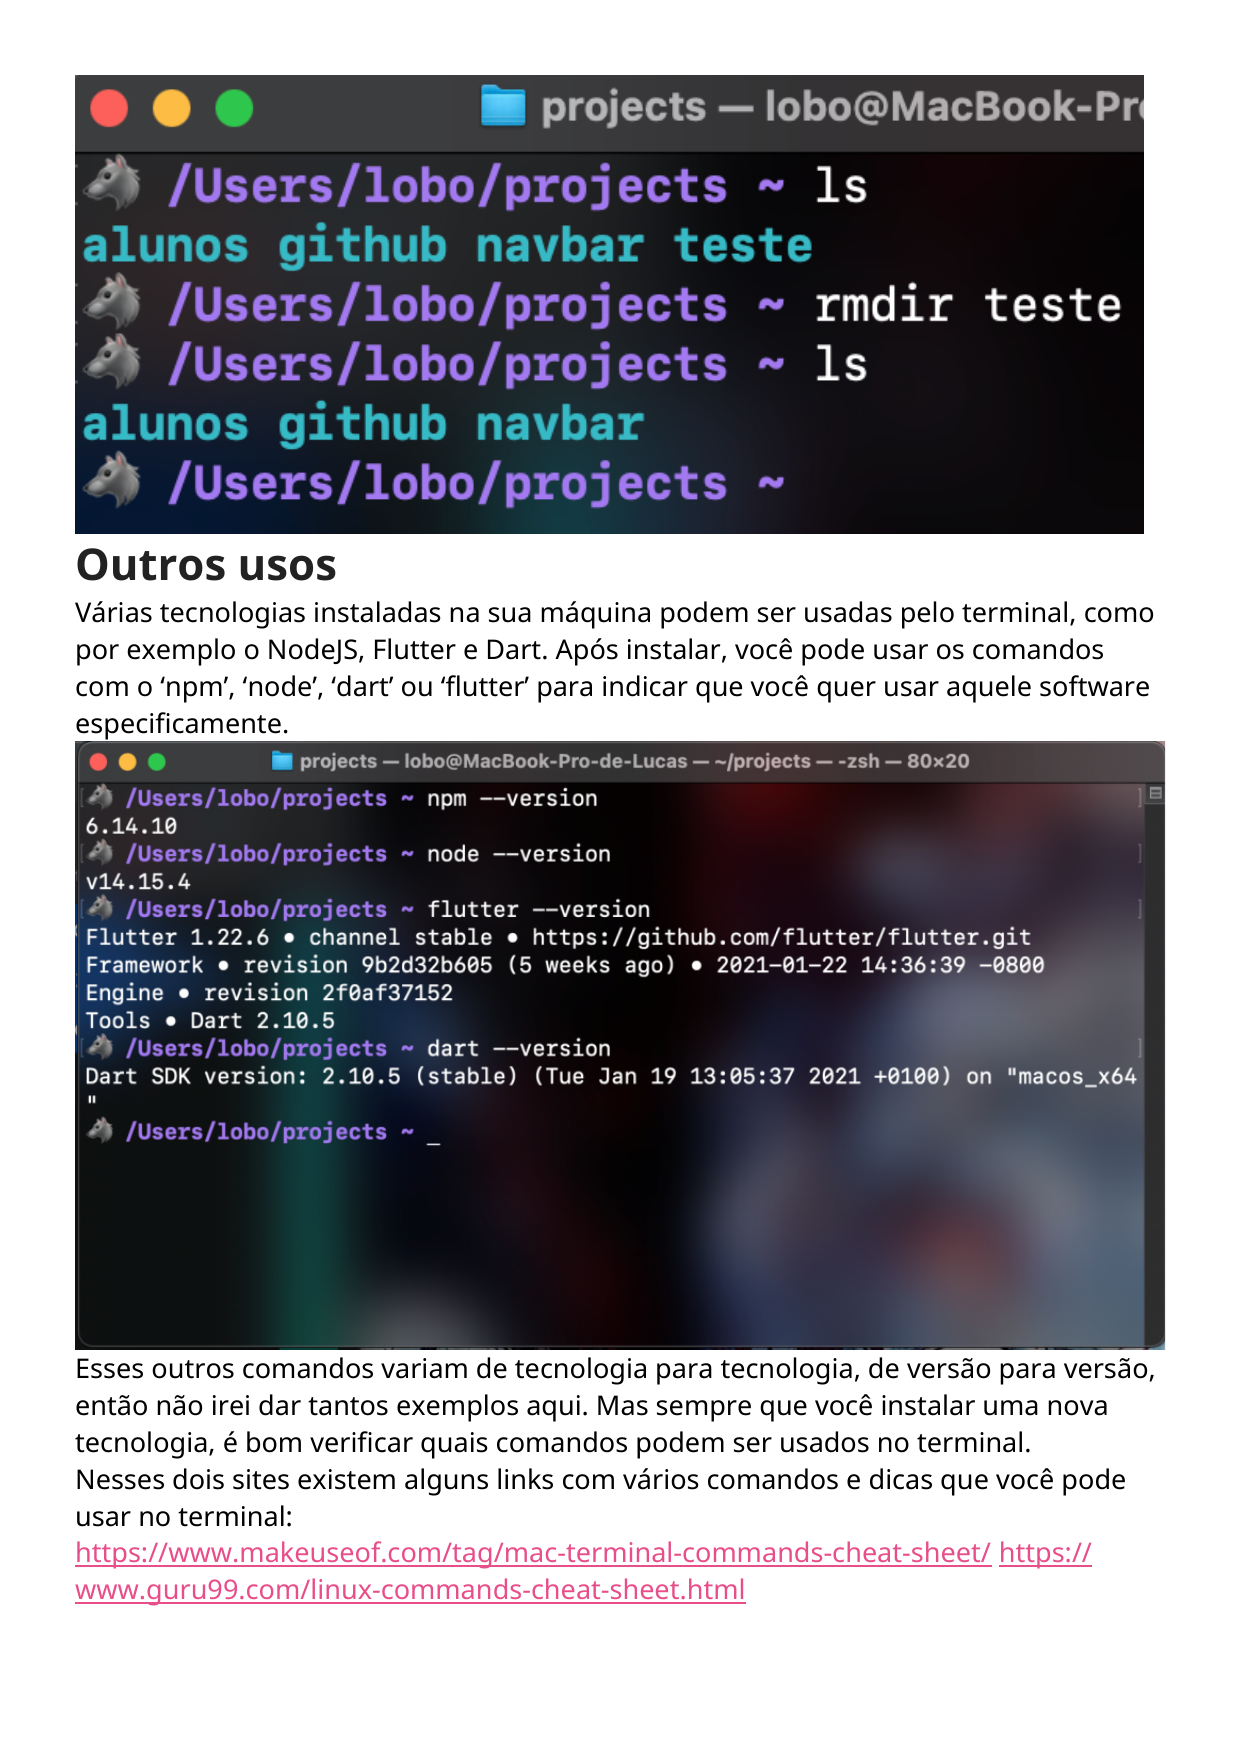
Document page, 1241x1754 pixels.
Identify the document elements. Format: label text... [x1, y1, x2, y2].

picture [75, 75, 1144, 534]
subtitle Outros usos [75, 534, 1165, 593]
text Nesses dois sites existem alguns links com vários comandos e dicas que você pode usar no terminal: https://www.makeuseof.com/tag/mac-terminal-commands-cheat-sheet/ https://www.guru99.com/linux-commands-cheat-sheet.html [75, 1460, 1165, 1608]
text Esses outros comandos variam de tecnologia para tecnologia, de versão para versão, então não irei dar tantos exemplos aqui. Mas sempre que você instalar uma nova tecnologia, é bom verificar quais comandos podem ser usados no terminal. [75, 1350, 1165, 1460]
text Várias tecnologias instaladas na sua máquina podem ser usadas pelo terminal, como por exemplo o NodeJS, Flutter e Dart. Após instalar, você pode usar os comandos com o ‘npm’, ‘node’, ‘dart’ ou ‘flutter’ para indicar que você quer usar aquele software especificamente. [75, 593, 1165, 741]
picture [75, 741, 1166, 1350]
